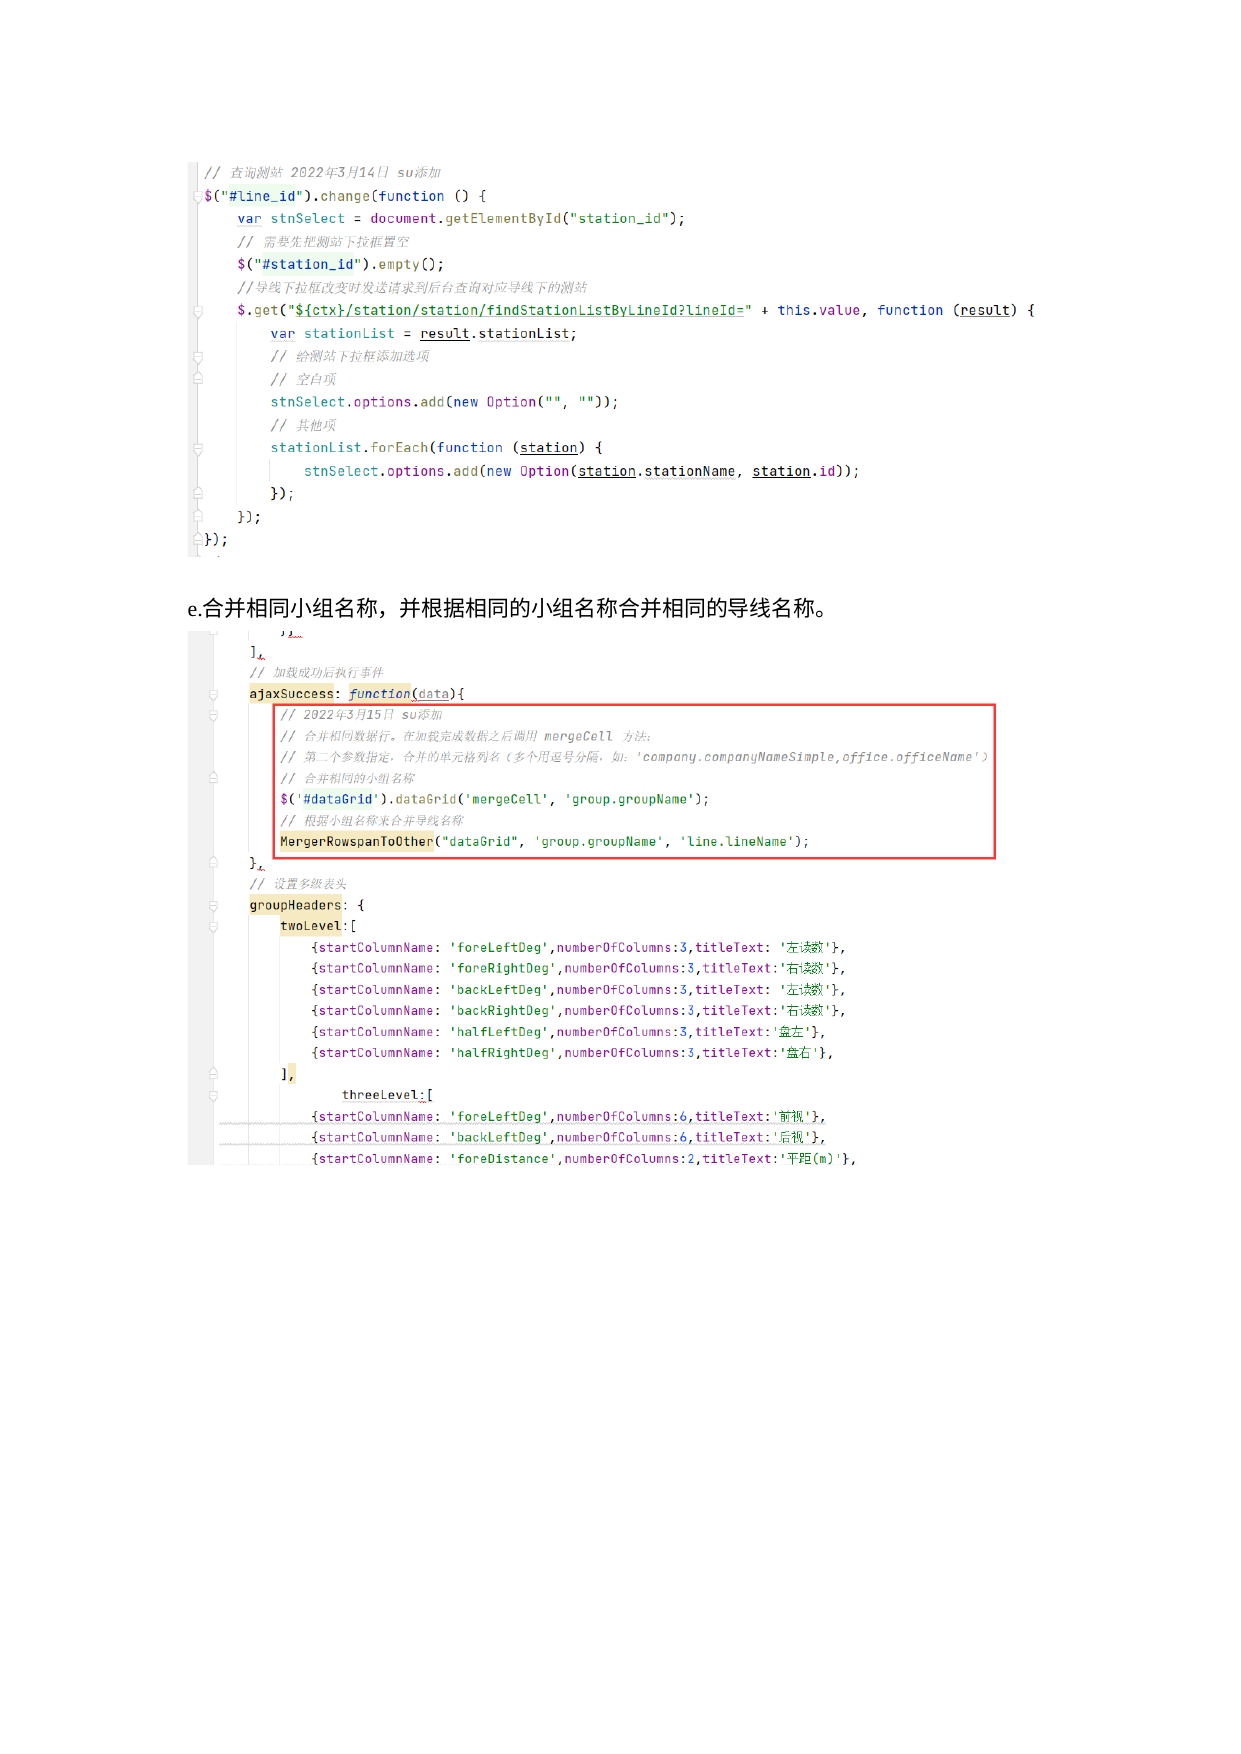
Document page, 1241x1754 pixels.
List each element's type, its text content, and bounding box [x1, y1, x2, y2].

text e.合并相同小组名称，并根据相同的小组名称合并相同的导线名称。 [187, 591, 1053, 623]
picture [187, 162, 1053, 557]
picture [187, 631, 1053, 1165]
